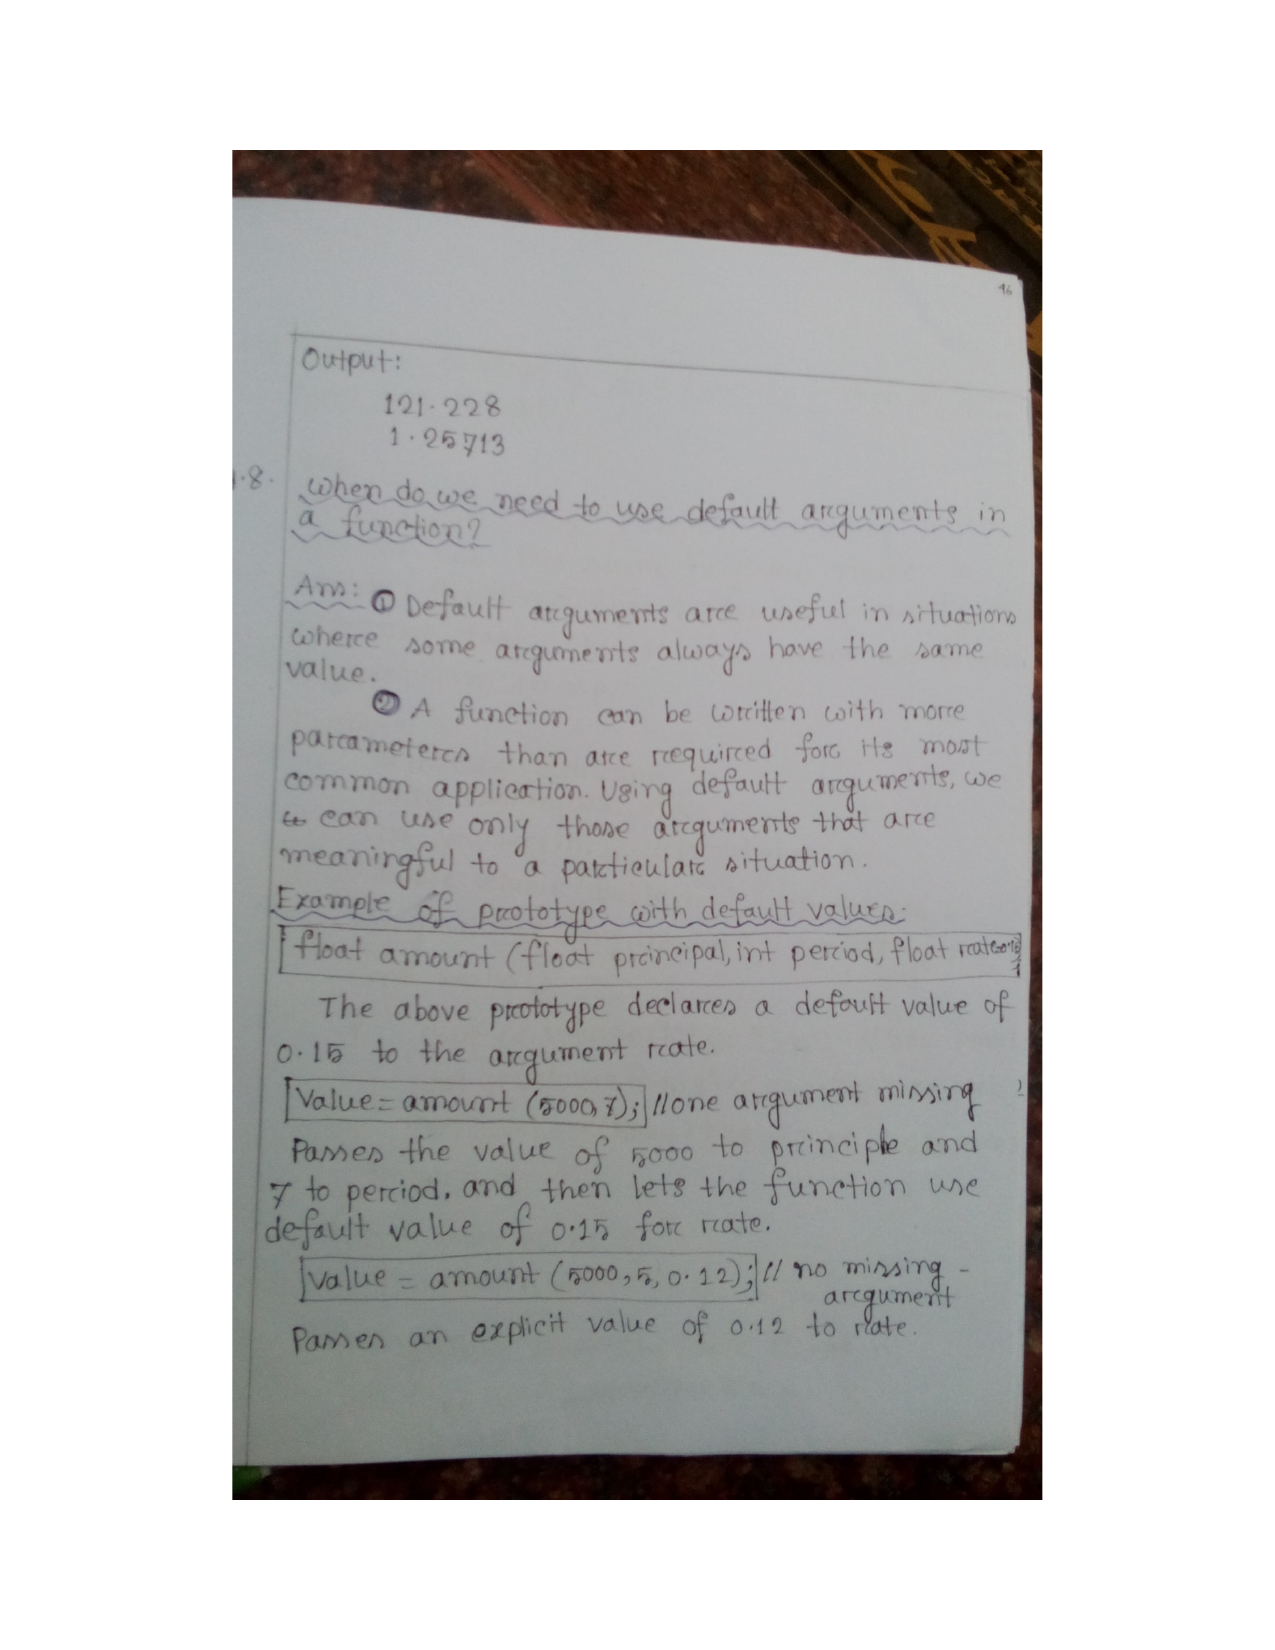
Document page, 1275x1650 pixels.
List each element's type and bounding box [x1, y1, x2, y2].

picture [232, 150, 1043, 1500]
